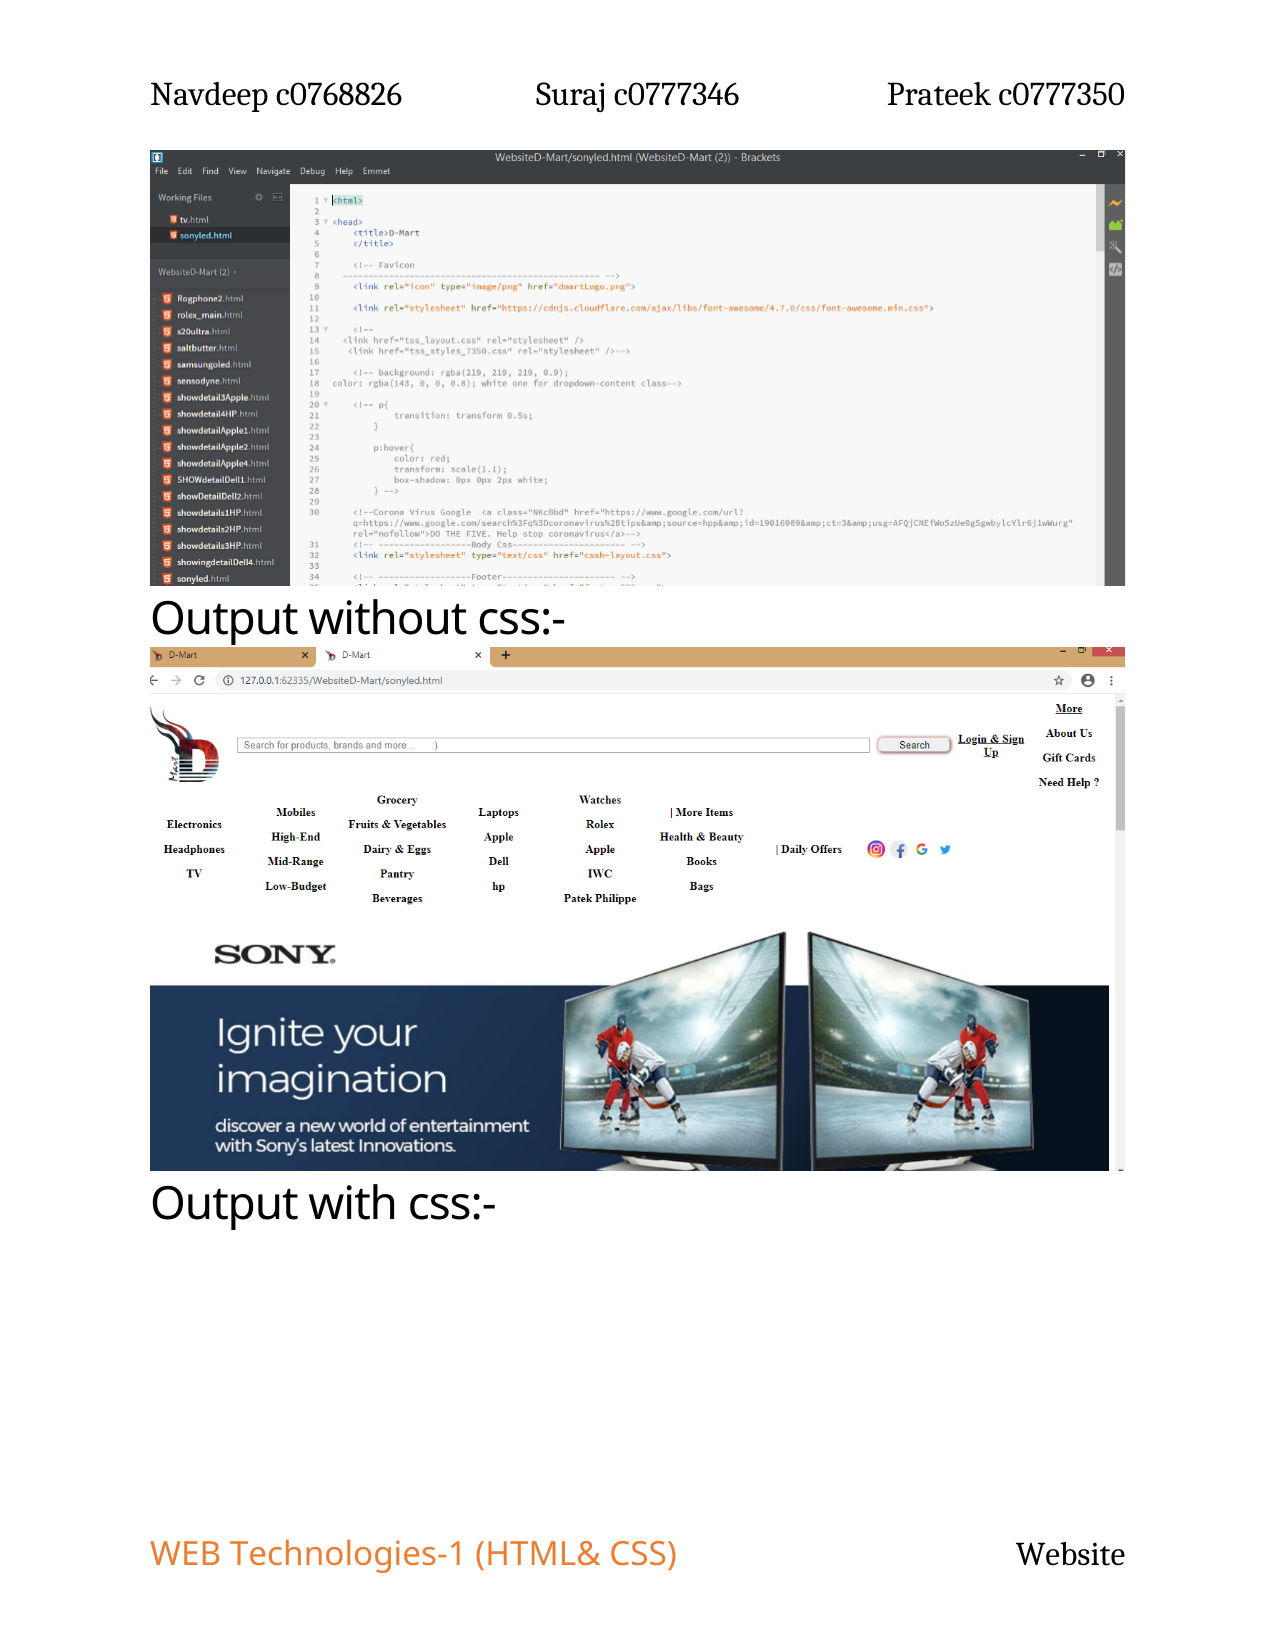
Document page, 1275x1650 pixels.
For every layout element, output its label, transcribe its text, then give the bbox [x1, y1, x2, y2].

title Output without css:- [150, 586, 1125, 647]
picture [150, 647, 1125, 1171]
title Output with css:- [150, 1171, 1125, 1233]
picture [150, 150, 1125, 586]
